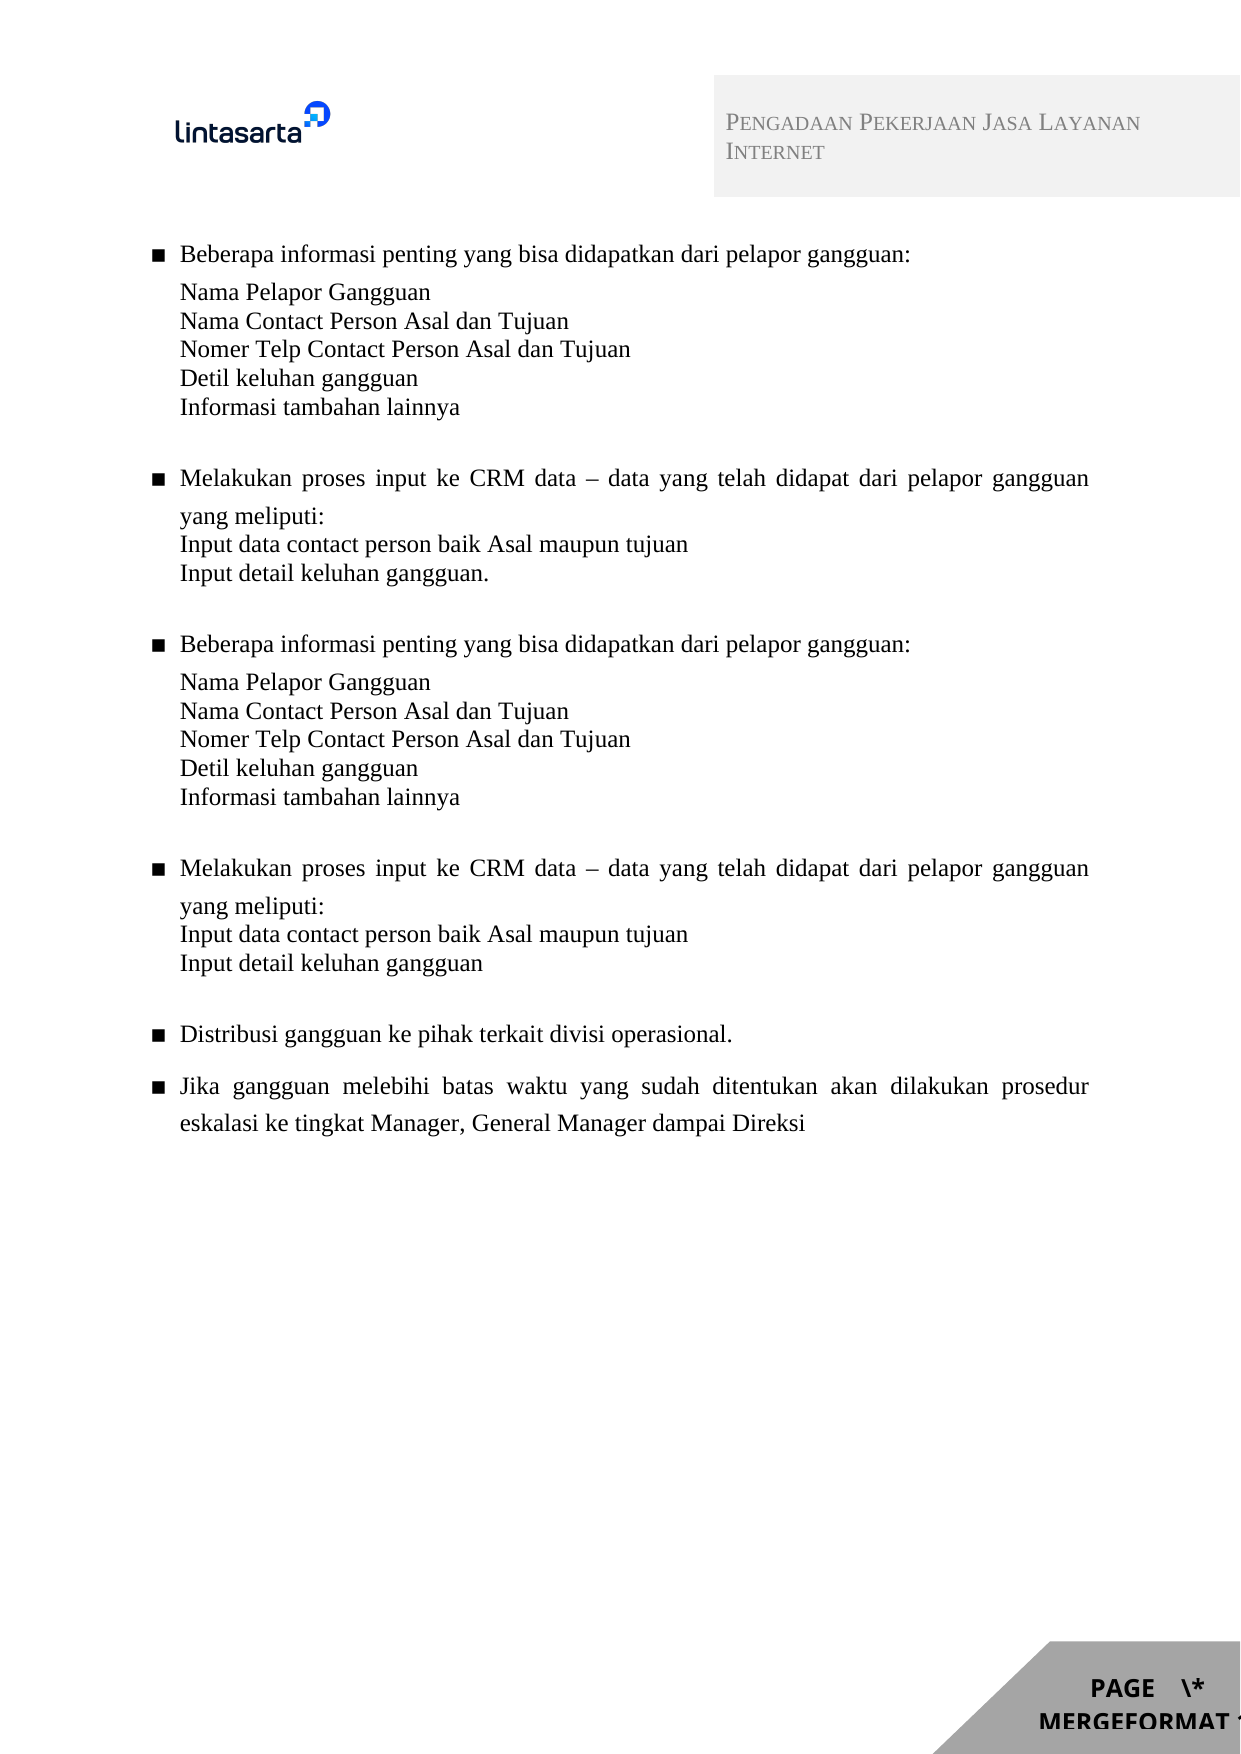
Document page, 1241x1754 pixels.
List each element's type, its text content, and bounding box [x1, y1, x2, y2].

text Nomer Telp Contact Person Asal dan Tujuan [179, 724, 1090, 753]
text Detil keluhan gangguan [179, 753, 1090, 782]
list Beberapa informasi penting yang bisa didapatkan dari pelapor gangguan: [150, 616, 1090, 667]
text Informasi tambahan lainnya [179, 392, 1090, 421]
text Input data contact person baik Asal maupun tujuan [179, 529, 1090, 558]
list Melakukan proses input ke CRM data – data yang telah didapat dari pelapor gangguan yang meliputi: [150, 839, 1090, 919]
list Jika gangguan melebihi batas waktu yang sudah ditentukan akan dilakukan prosedur eskalasi ke tingkat Manager, General Manager dampai Direksi [150, 1057, 1090, 1137]
list Melakukan proses input ke CRM data – data yang telah didapat dari pelapor gangguan yang meliputi: [150, 449, 1090, 529]
text Input data contact person baik Asal maupun tujuan [179, 919, 1090, 948]
text Detil keluhan gangguan [179, 363, 1090, 392]
picture [150, 75, 356, 169]
list Distribusi gangguan ke pihak terkait divisi operasional. [150, 1006, 1090, 1057]
text Input detail keluhan gangguan [179, 948, 1090, 977]
text Nama Pelapor Gangguan [179, 667, 1090, 696]
text Informasi tambahan lainnya [179, 782, 1090, 811]
text Nama Contact Person Asal dan Tujuan [179, 696, 1090, 724]
text Nama Contact Person Asal dan Tujuan [179, 306, 1090, 334]
text Input detail keluhan gangguan. [179, 558, 1090, 587]
text Nama Pelapor Gangguan [179, 277, 1090, 306]
list Beberapa informasi penting yang bisa didapatkan dari pelapor gangguan: [150, 226, 1090, 277]
text Nomer Telp Contact Person Asal dan Tujuan [179, 334, 1090, 363]
